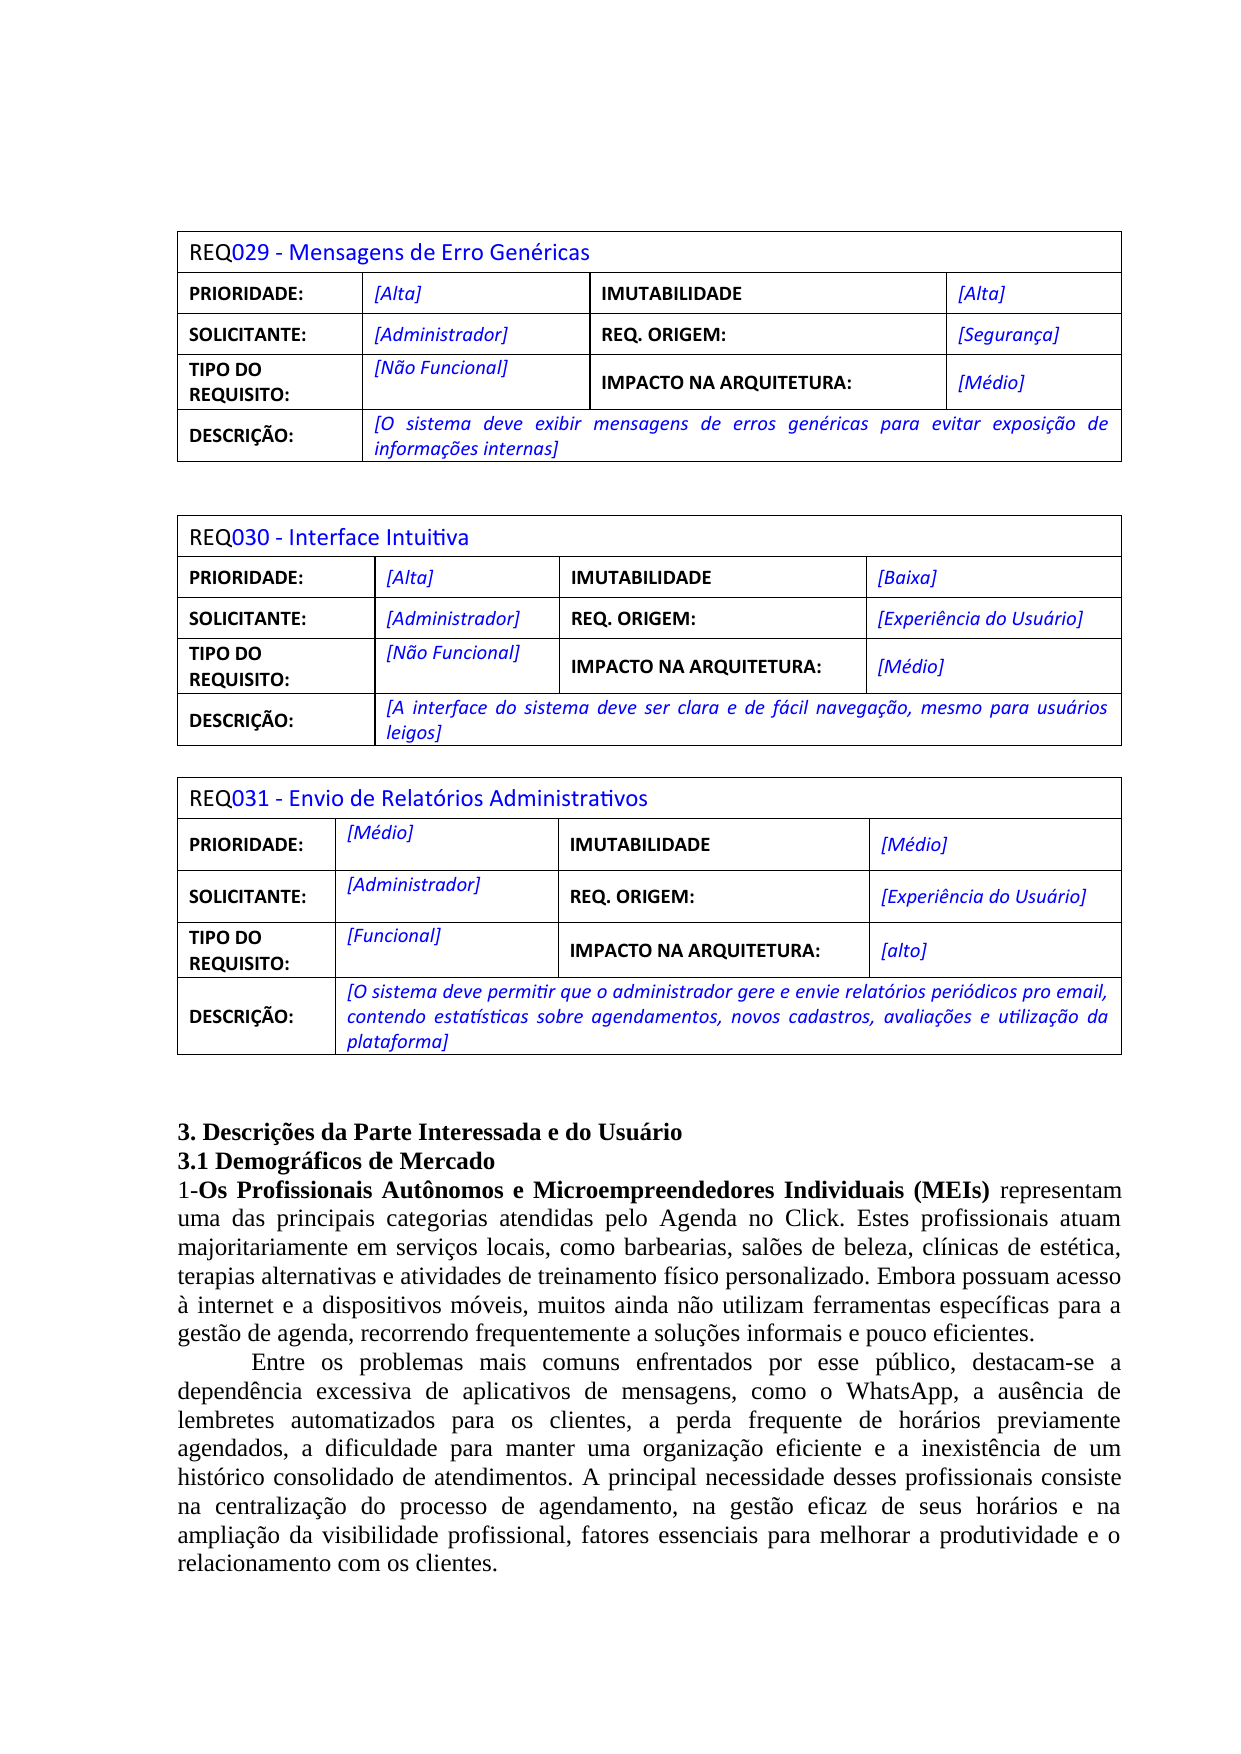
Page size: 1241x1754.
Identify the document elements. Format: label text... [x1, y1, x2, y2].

table_cell TIPO DO REQUISITO: [178, 923, 335, 977]
title 1-Os Profissionais Autônomos e Microempreendedores Individuais (MEIs) representam uma das principais categorias atendidas pelo Agenda no Click. Estes profissionais atuam majoritariamente em serviços locais, como barbearias, salões de beleza, clínicas de estética, terapias alternativas e atividades de treinamento físico personalizado. Embora possuam acesso à internet e a dispositivos móveis, muitos ainda não utilizam ferramentas específicas para a gestão de agenda, recorrendo frequentemente a soluções informais e pouco eficientes. [177, 1175, 1122, 1347]
title 3.1 Demográficos de Mercado [177, 1146, 1122, 1175]
title Entre os problemas mais comuns enfrentados por esse público, destacam-se a dependência excessiva de aplicativos de mensagens, como o WhatsApp, a ausência de lembretes automatizados para os clientes, a perda frequente de horários previamente agendados, a dificuldade para manter uma organização eficiente e a inexistência de um histórico consolidado de atendimentos. A principal necessidade desses profissionais consiste na centralização do processo de agendamento, na gestão eficaz de seus horários e na ampliação da visibilidade profissional, fatores essenciais para melhorar a produtividade e o relacionamento com os clientes. [177, 1347, 1122, 1577]
table_cell [Experiência do Usuário] [870, 871, 1121, 922]
table_cell [Não Funcional] [376, 639, 559, 693]
table_cell DESCRIÇÃO: [178, 410, 362, 461]
table_cell [Médio] [336, 819, 558, 870]
table_cell [Médio] [947, 355, 1121, 409]
table_cell TIPO DO REQUISITO: [178, 639, 374, 693]
table_cell IMUTABILIDADE [591, 273, 946, 313]
table_cell [Baixa] [867, 557, 1121, 597]
table_cell [Alta] [363, 273, 589, 313]
table_cell REQ. ORIGEM: [560, 598, 866, 638]
table_cell [Não Funcional] [363, 355, 589, 409]
table_cell [Médio] [867, 639, 1121, 693]
table_cell DESCRIÇÃO: [178, 694, 374, 745]
table_cell REQ. ORIGEM: [559, 871, 869, 922]
title 3. Descrições da Parte Interessada e do Usuário [177, 1117, 1122, 1146]
table_cell [Alta] [376, 557, 559, 597]
table_cell IMUTABILIDADE [560, 557, 866, 597]
table_cell [Administrador] [363, 314, 589, 353]
table_cell [Administrador] [376, 598, 559, 638]
table_cell REQ. ORIGEM: [591, 314, 946, 353]
table_cell [Administrador] [336, 871, 558, 922]
table_header REQ029 - Mensagens de Erro Genéricas [178, 232, 1121, 272]
table_cell [Alta] [947, 273, 1121, 313]
table_cell SOLICITANTE: [178, 314, 362, 353]
table_cell IMPACTO NA ARQUITETURA: [591, 355, 946, 409]
table_cell IMPACTO NA ARQUITETURA: [559, 923, 869, 977]
table_cell IMUTABILIDADE [559, 819, 869, 870]
table_cell [O sistema deve permitir que o administrador gere e envie relatórios periódicos pro email, contendo estatísticas sobre agendamentos, novos cadastros, avaliações e utilização da plataforma] [336, 978, 1121, 1054]
table_header REQ031 - Envio de Relatórios Administrativos [178, 778, 1121, 818]
table_cell [Segurança] [947, 314, 1121, 353]
table_cell DESCRIÇÃO: [178, 978, 335, 1054]
table_cell SOLICITANTE: [178, 871, 335, 922]
table_cell PRIORIDADE: [178, 557, 374, 597]
table_header REQ030 - Interface Intuitiva [178, 516, 1121, 556]
table_cell [O sistema deve exibir mensagens de erros genéricas para evitar exposição de informações internas] [363, 410, 1121, 461]
table_cell [alto] [870, 923, 1121, 977]
table_cell [Funcional] [336, 923, 558, 977]
table_cell IMPACTO NA ARQUITETURA: [560, 639, 866, 693]
table_cell [Experiência do Usuário] [867, 598, 1121, 638]
table_cell PRIORIDADE: [178, 819, 335, 870]
table_cell PRIORIDADE: [178, 273, 362, 313]
table_cell [A interface do sistema deve ser clara e de fácil navegação, mesmo para usuários leigos] [376, 694, 1121, 745]
table_cell [Médio] [870, 819, 1121, 870]
table_cell SOLICITANTE: [178, 598, 374, 638]
table_cell TIPO DO REQUISITO: [178, 355, 362, 409]
